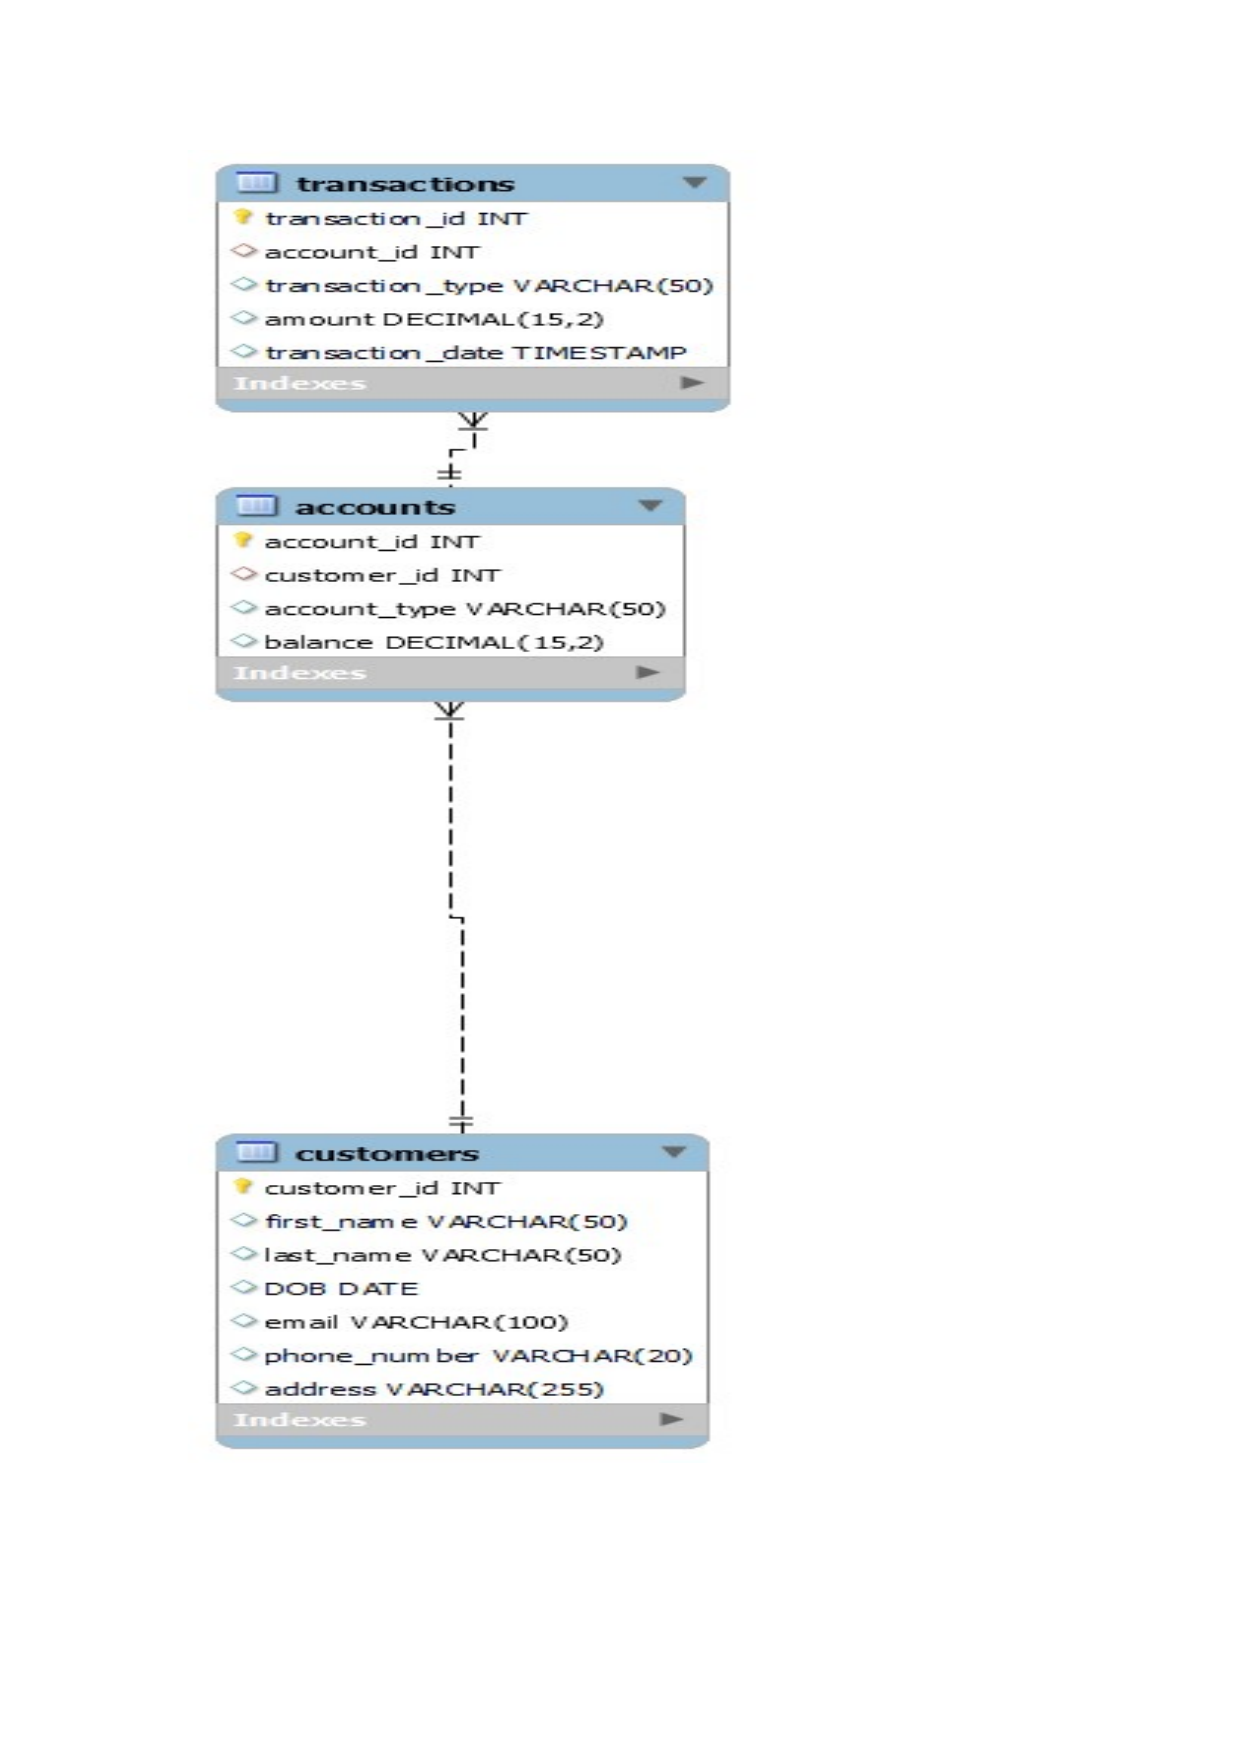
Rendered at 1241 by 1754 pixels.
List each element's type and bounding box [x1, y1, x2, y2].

picture [187, 150, 758, 1463]
